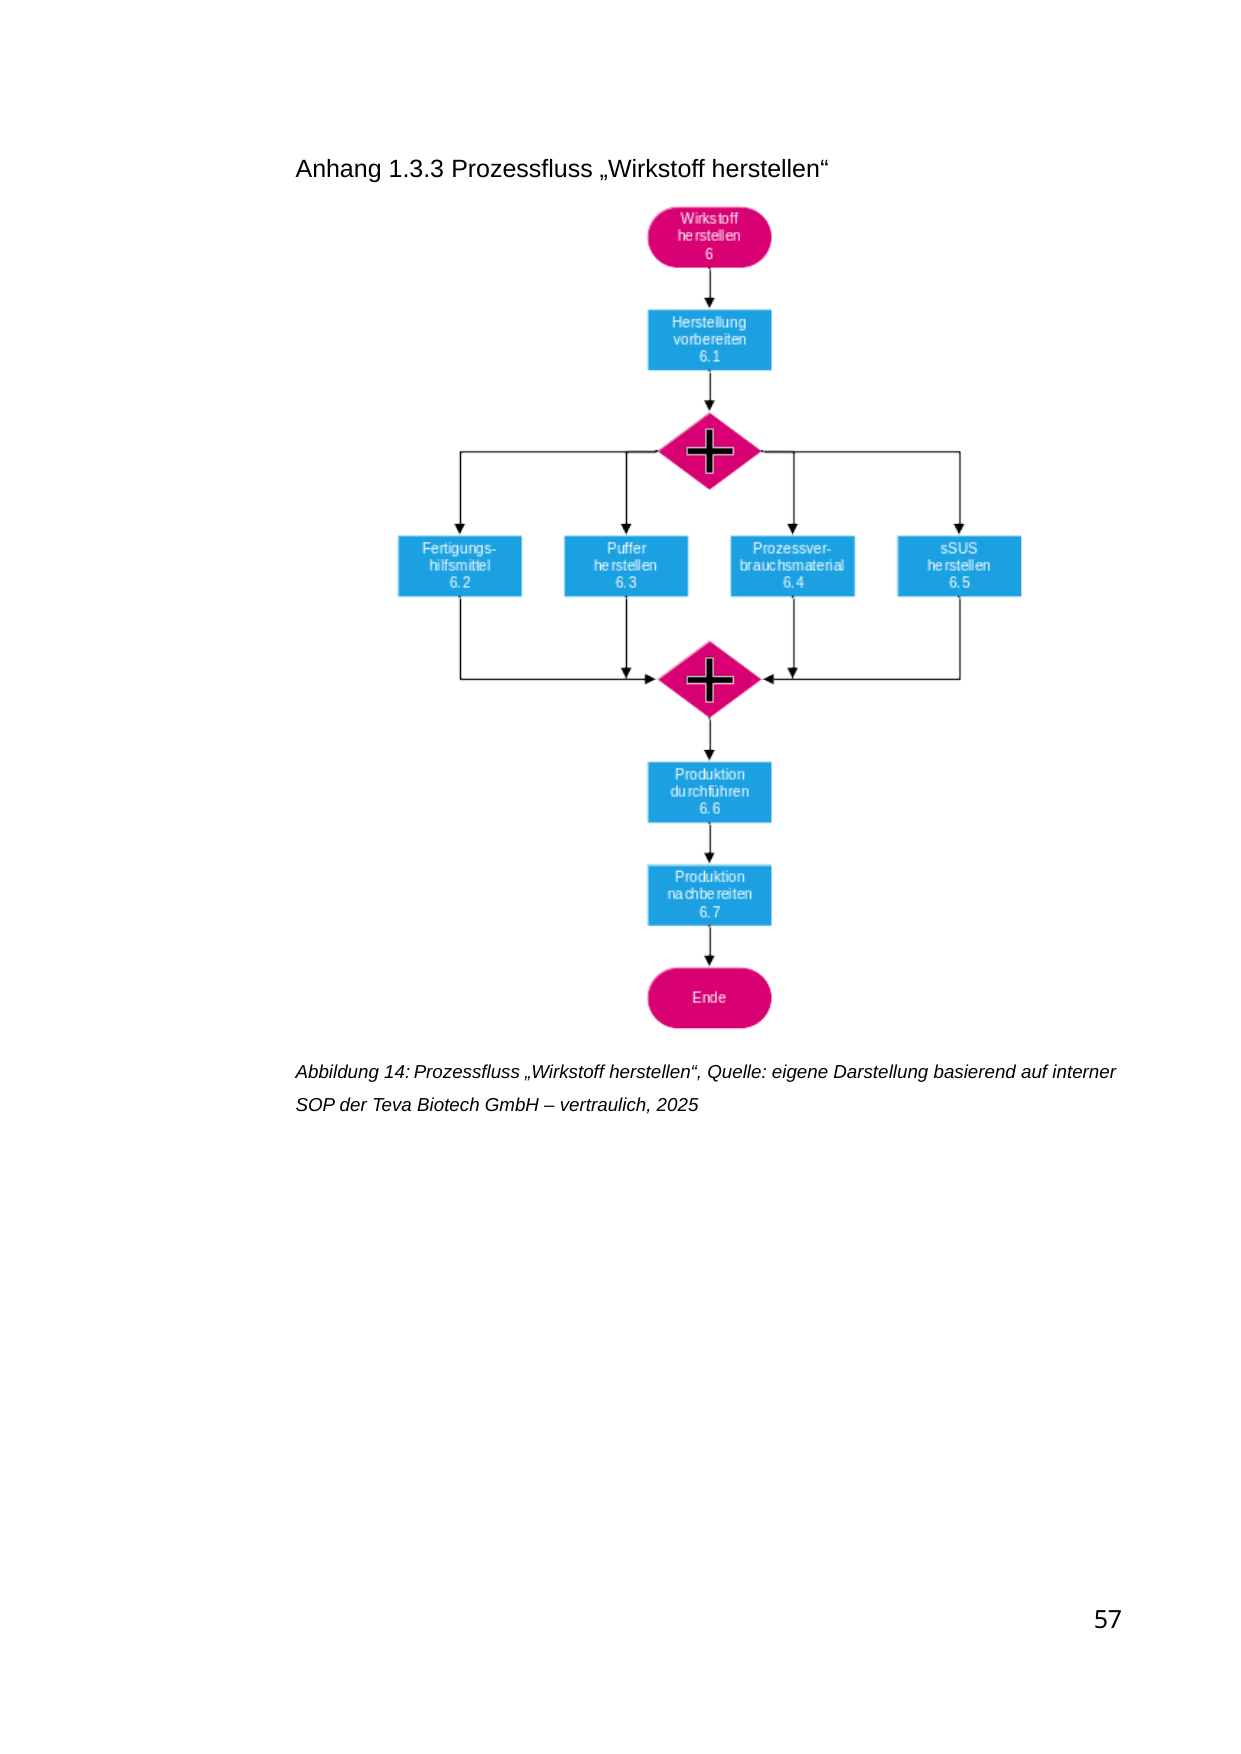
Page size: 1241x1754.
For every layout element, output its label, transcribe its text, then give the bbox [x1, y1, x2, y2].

text Prozessfluss „Wirkstoff herstellen“ [295, 153, 1122, 182]
